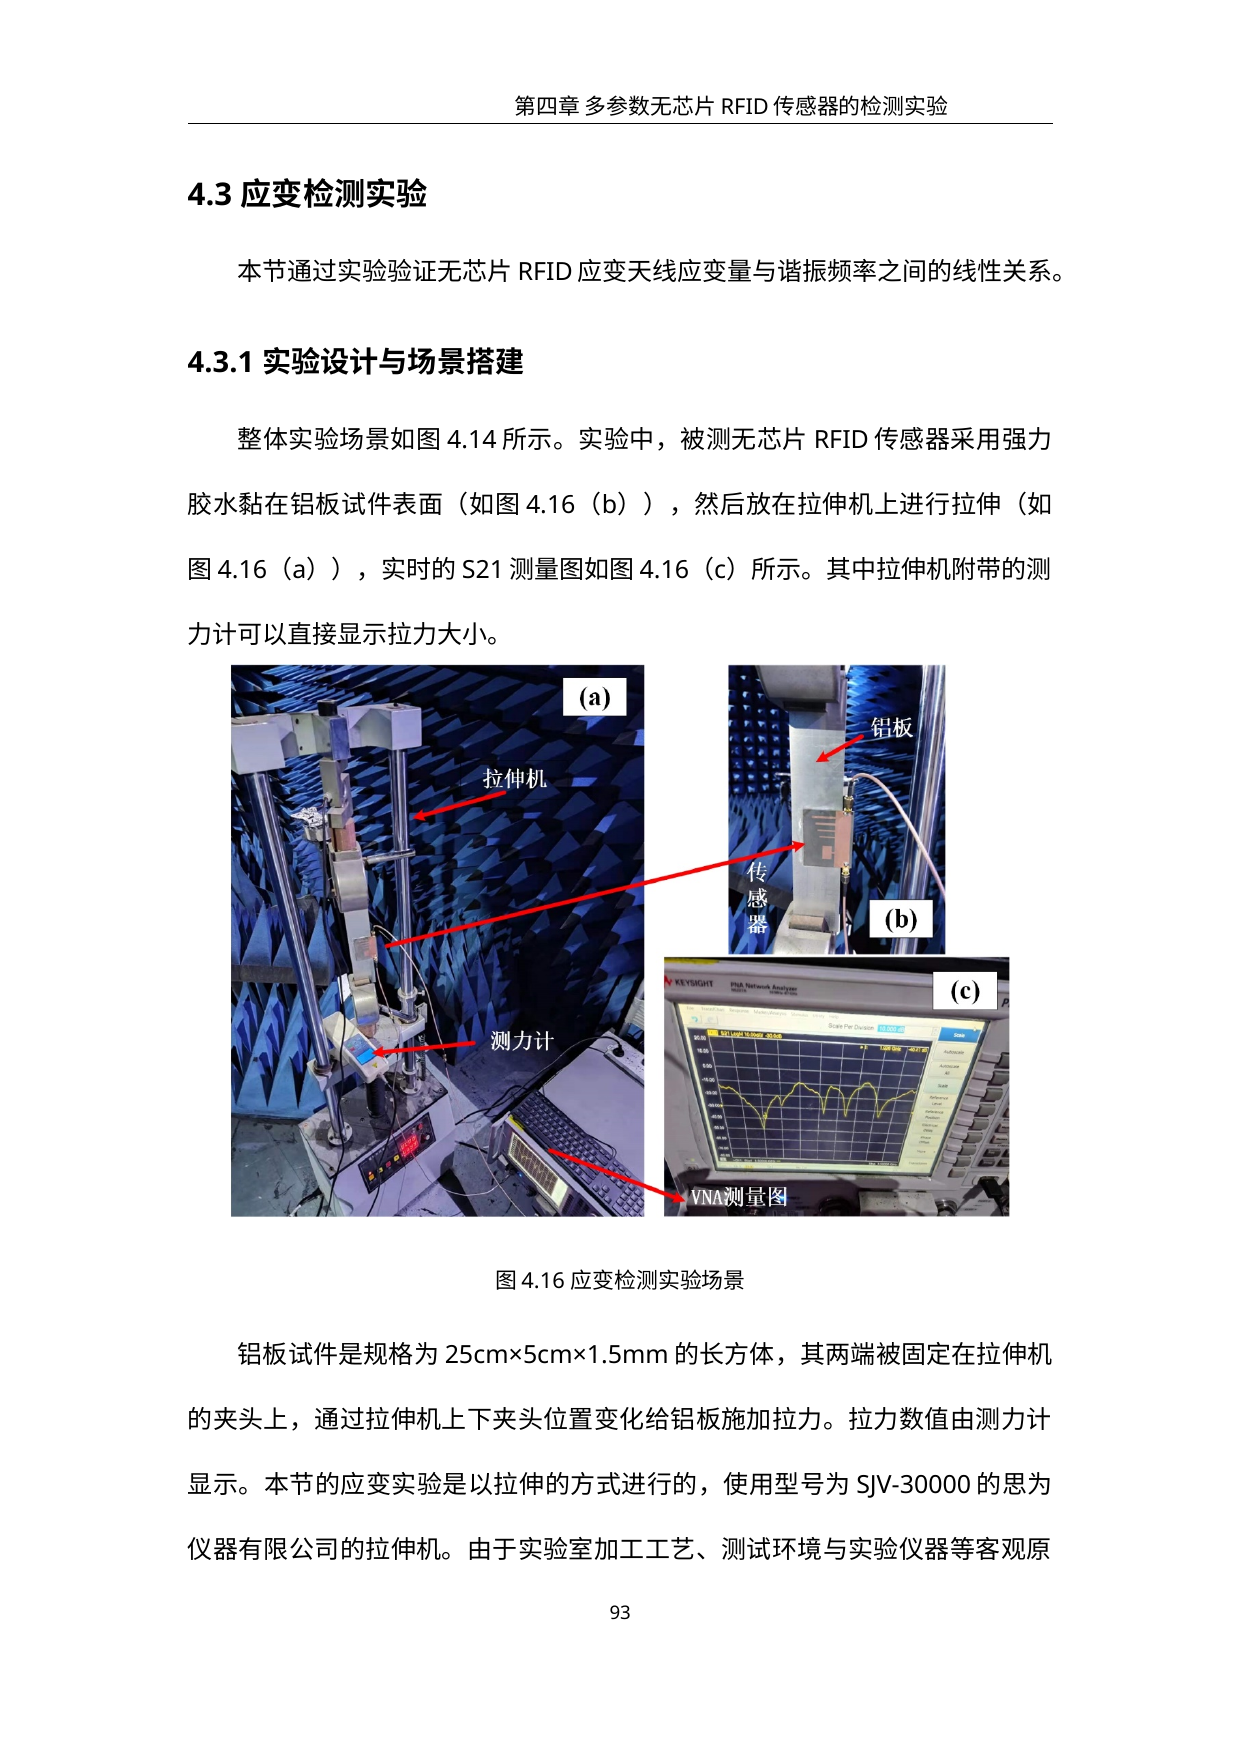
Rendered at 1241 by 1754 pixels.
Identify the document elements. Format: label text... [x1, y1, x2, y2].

picture [230, 664, 1010, 1218]
text 本节通过实验验证无芯片RFID应变天线应变量与谐振频率之间的线性关系。 [187, 237, 1053, 302]
subtitle 4.3 应变检测实验 [187, 160, 1053, 225]
subtitle 4.3.1 实验设计与场景搭建 [187, 327, 1053, 392]
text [187, 1320, 1053, 1580]
text 图4.16 应变检测实验场景 [187, 1262, 1053, 1295]
text 整体实验场景如图4.14所示。实验中，被测无芯片RFID传感器采用强力胶水黏在铝板试件表面（如图4.16（b）），然后放在拉伸机上进行拉伸（如图4.16（a）），实时的S21测量图如图4.16（c）所示。其中拉伸机附带的测力计可以直接显示拉力大小。 [187, 405, 1053, 665]
